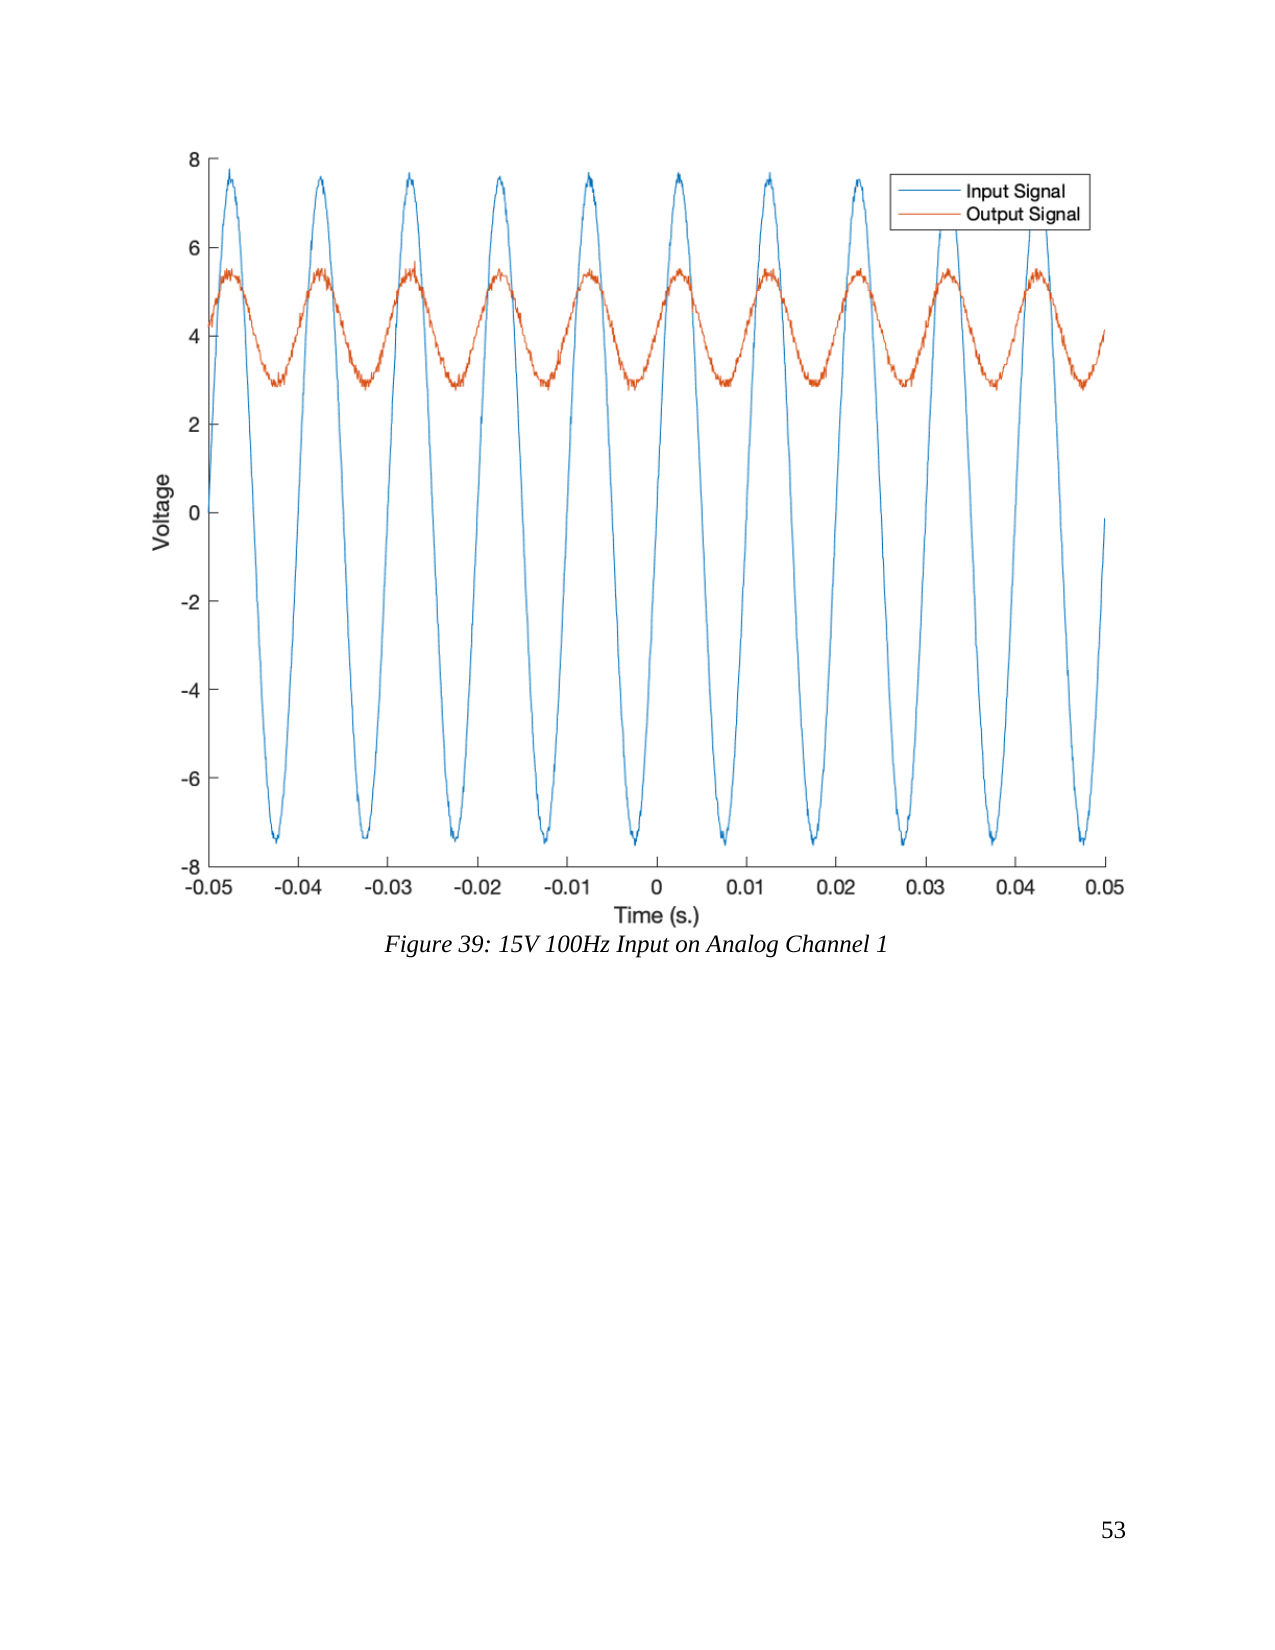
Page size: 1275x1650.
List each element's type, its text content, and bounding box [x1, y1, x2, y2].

text Figure 39: 15V 100Hz Input on Analog Channel 1 [150, 930, 1125, 958]
picture [150, 150, 1125, 930]
